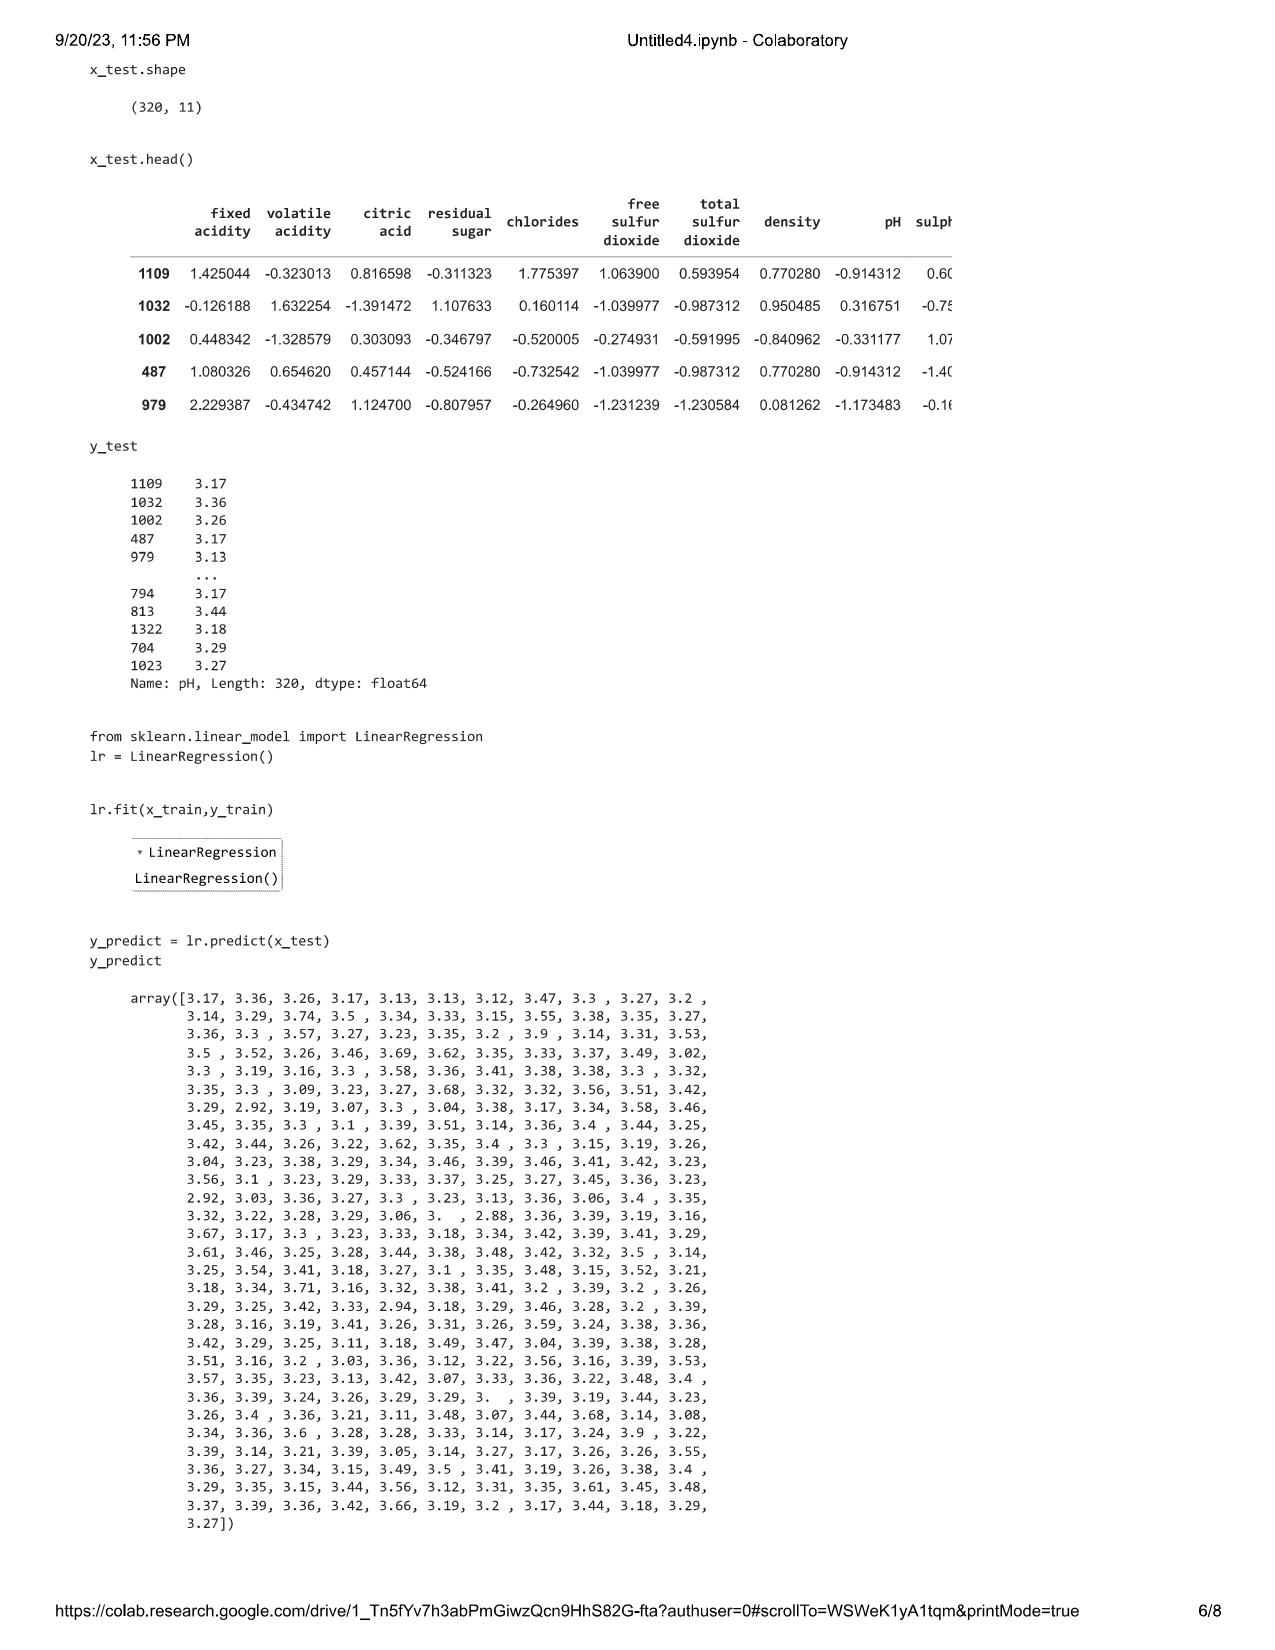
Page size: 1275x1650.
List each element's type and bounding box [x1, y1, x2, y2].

picture [55, 1603, 1079, 1620]
picture [89, 63, 953, 1531]
